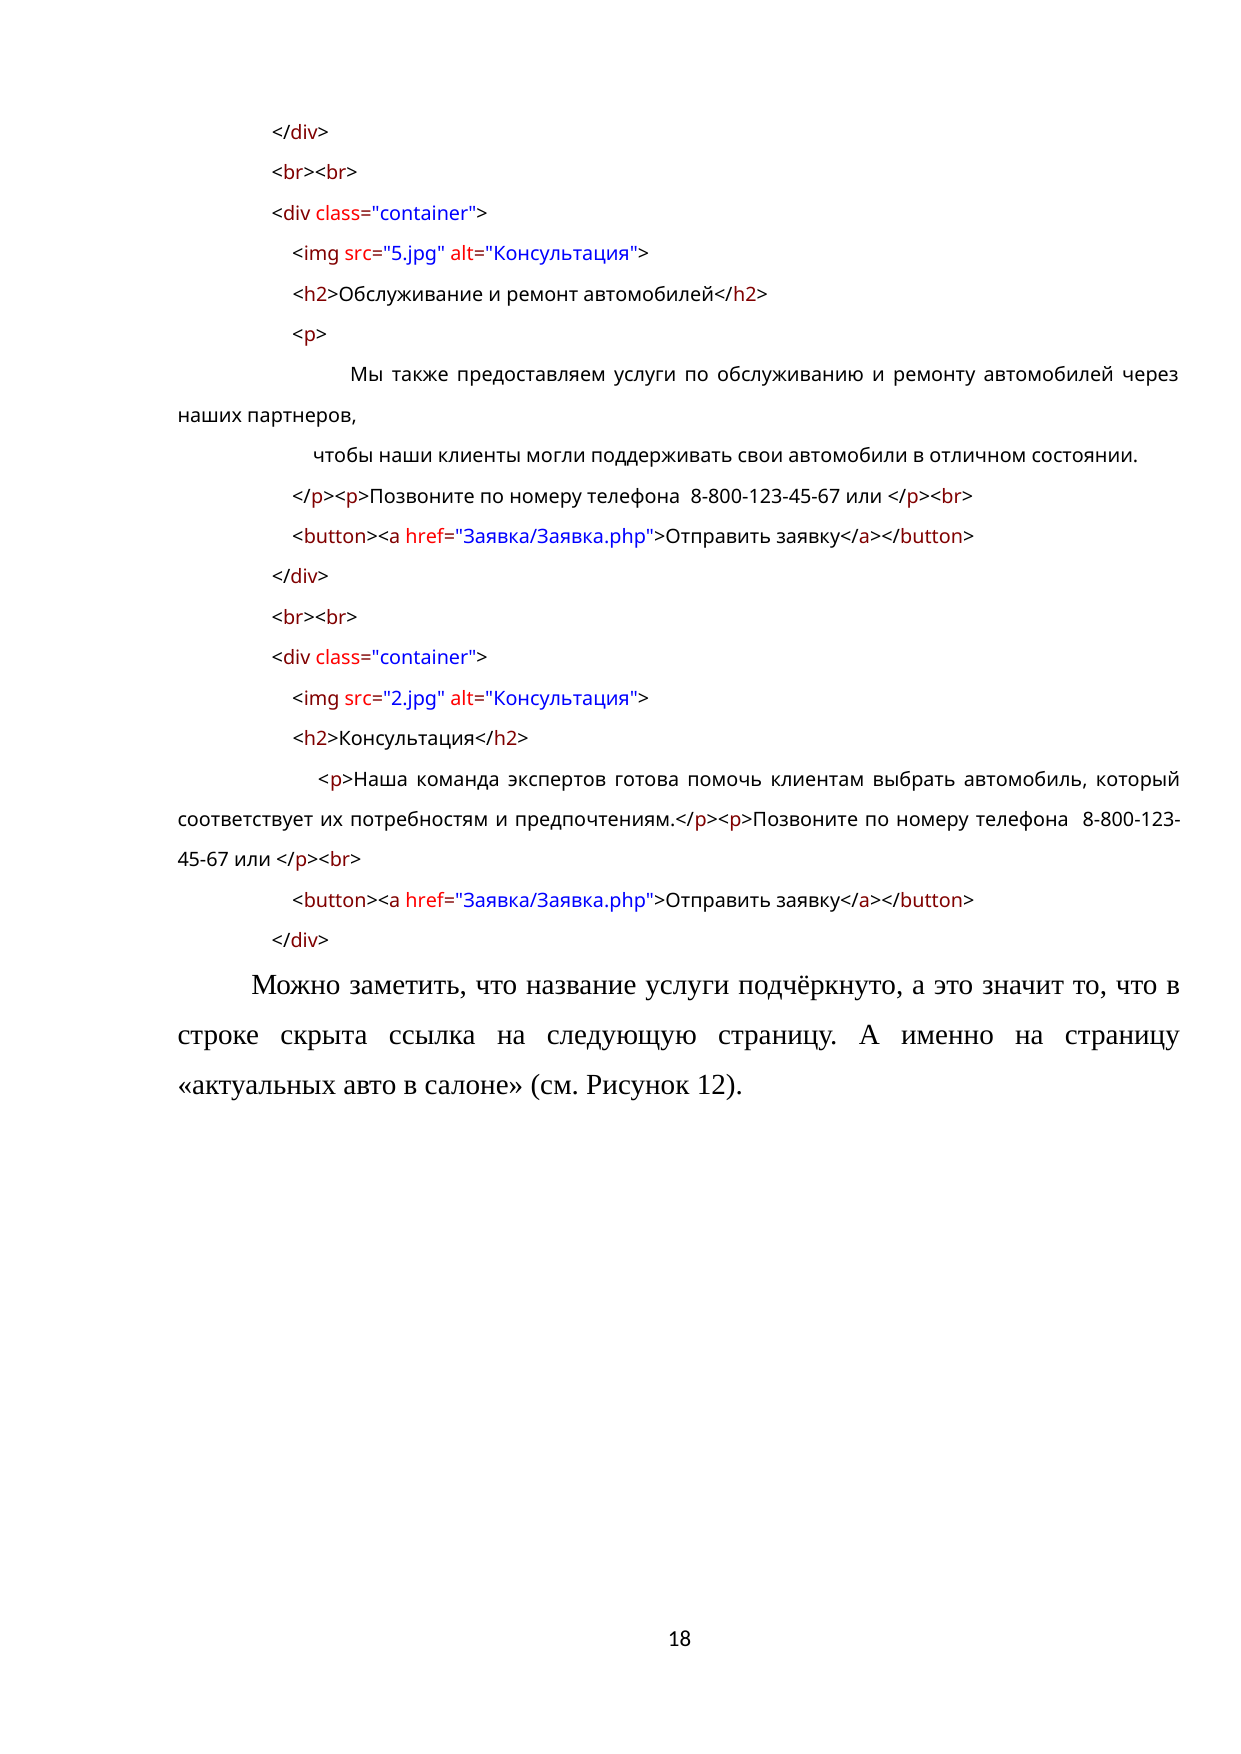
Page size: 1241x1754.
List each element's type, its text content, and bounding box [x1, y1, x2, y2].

text <div class="container"> [177, 199, 1181, 226]
text <button><a href="Заявка/Заявка.php">Отправить заявку</a></button> [177, 886, 1181, 913]
text <br><br> [177, 158, 1181, 186]
text Мы также предоставляем услуги по обслуживанию и ремонту автомобилей через наших партнеров, [177, 361, 1181, 428]
text чтобы наши клиенты могли поддерживать свои автомобили в отличном состоянии. [177, 441, 1181, 468]
text </div> [177, 926, 1181, 953]
text </div> [177, 563, 1181, 590]
text <div class="container"> [177, 643, 1181, 671]
text Можно заметить, что название услуги подчёркнуто, а это значит то, что в строке скрыта ссылка на следующую страницу. А именно на страницу «актуальных авто в салоне» (см. Рисунок 12). [177, 967, 1181, 1101]
text <h2>Обслуживание и ремонт автомобилей</h2> [177, 280, 1181, 307]
text <p>Наша команда экспертов готова помочь клиентам выбрать автомобиль, который соответствует их потребностям и предпочтениям.</p><p>Позвоните по номеру телефона 8-800-123-45-67 или </p><br> [177, 765, 1181, 873]
text </div> [177, 118, 1181, 145]
text <p> [177, 320, 1181, 347]
text <img src="2.jpg" alt="Консультация"> [177, 684, 1181, 711]
text <button><a href="Заявка/Заявка.php">Отправить заявку</a></button> [177, 522, 1181, 549]
text </p><p>Позвоните по номеру телефона 8-800-123-45-67 или </p><br> [177, 482, 1181, 509]
text <img src="5.jpg" alt="Консультация"> [177, 239, 1181, 266]
text <h2>Консультация</h2> [177, 724, 1181, 751]
text <br><br> [177, 603, 1181, 630]
